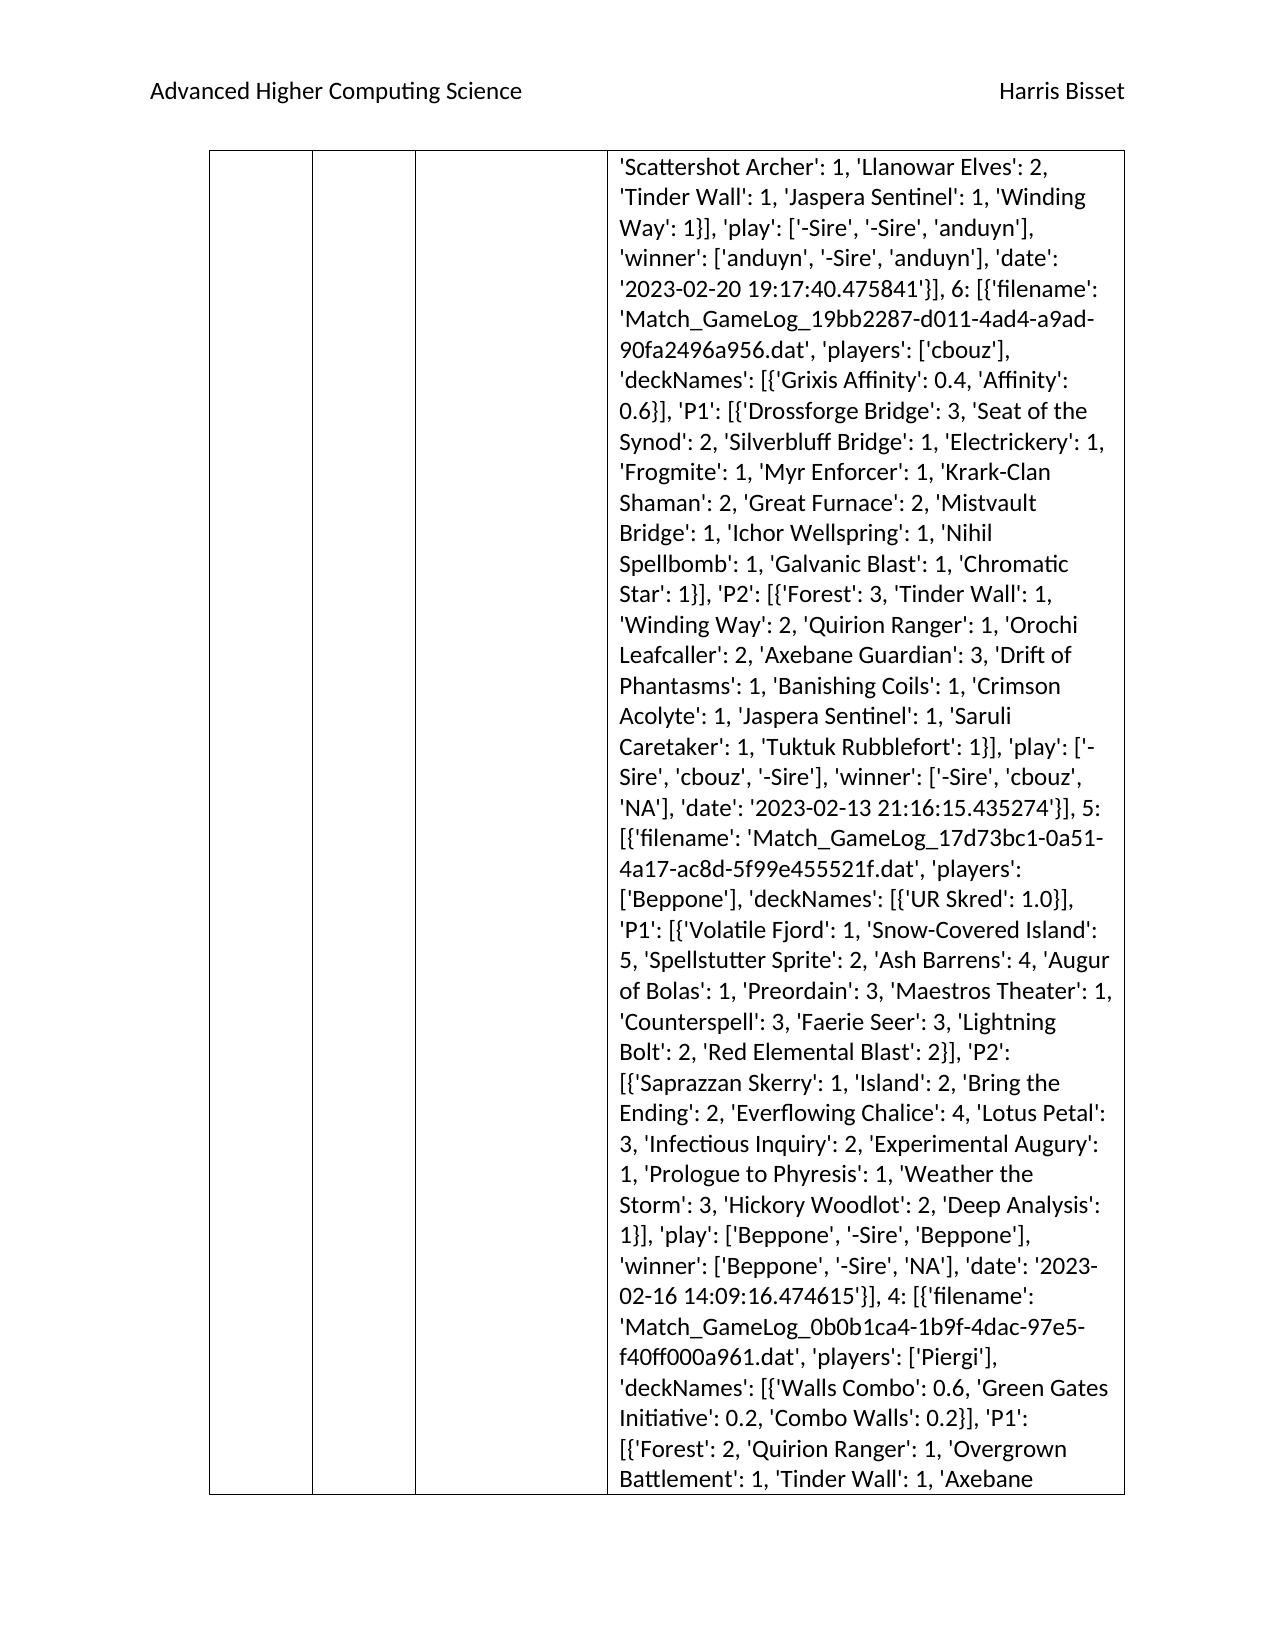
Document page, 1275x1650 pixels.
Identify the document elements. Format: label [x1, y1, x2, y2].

table_cell [416, 151, 607, 1494]
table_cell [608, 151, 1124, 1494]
table_cell [210, 151, 312, 1494]
table_cell [313, 151, 415, 1494]
